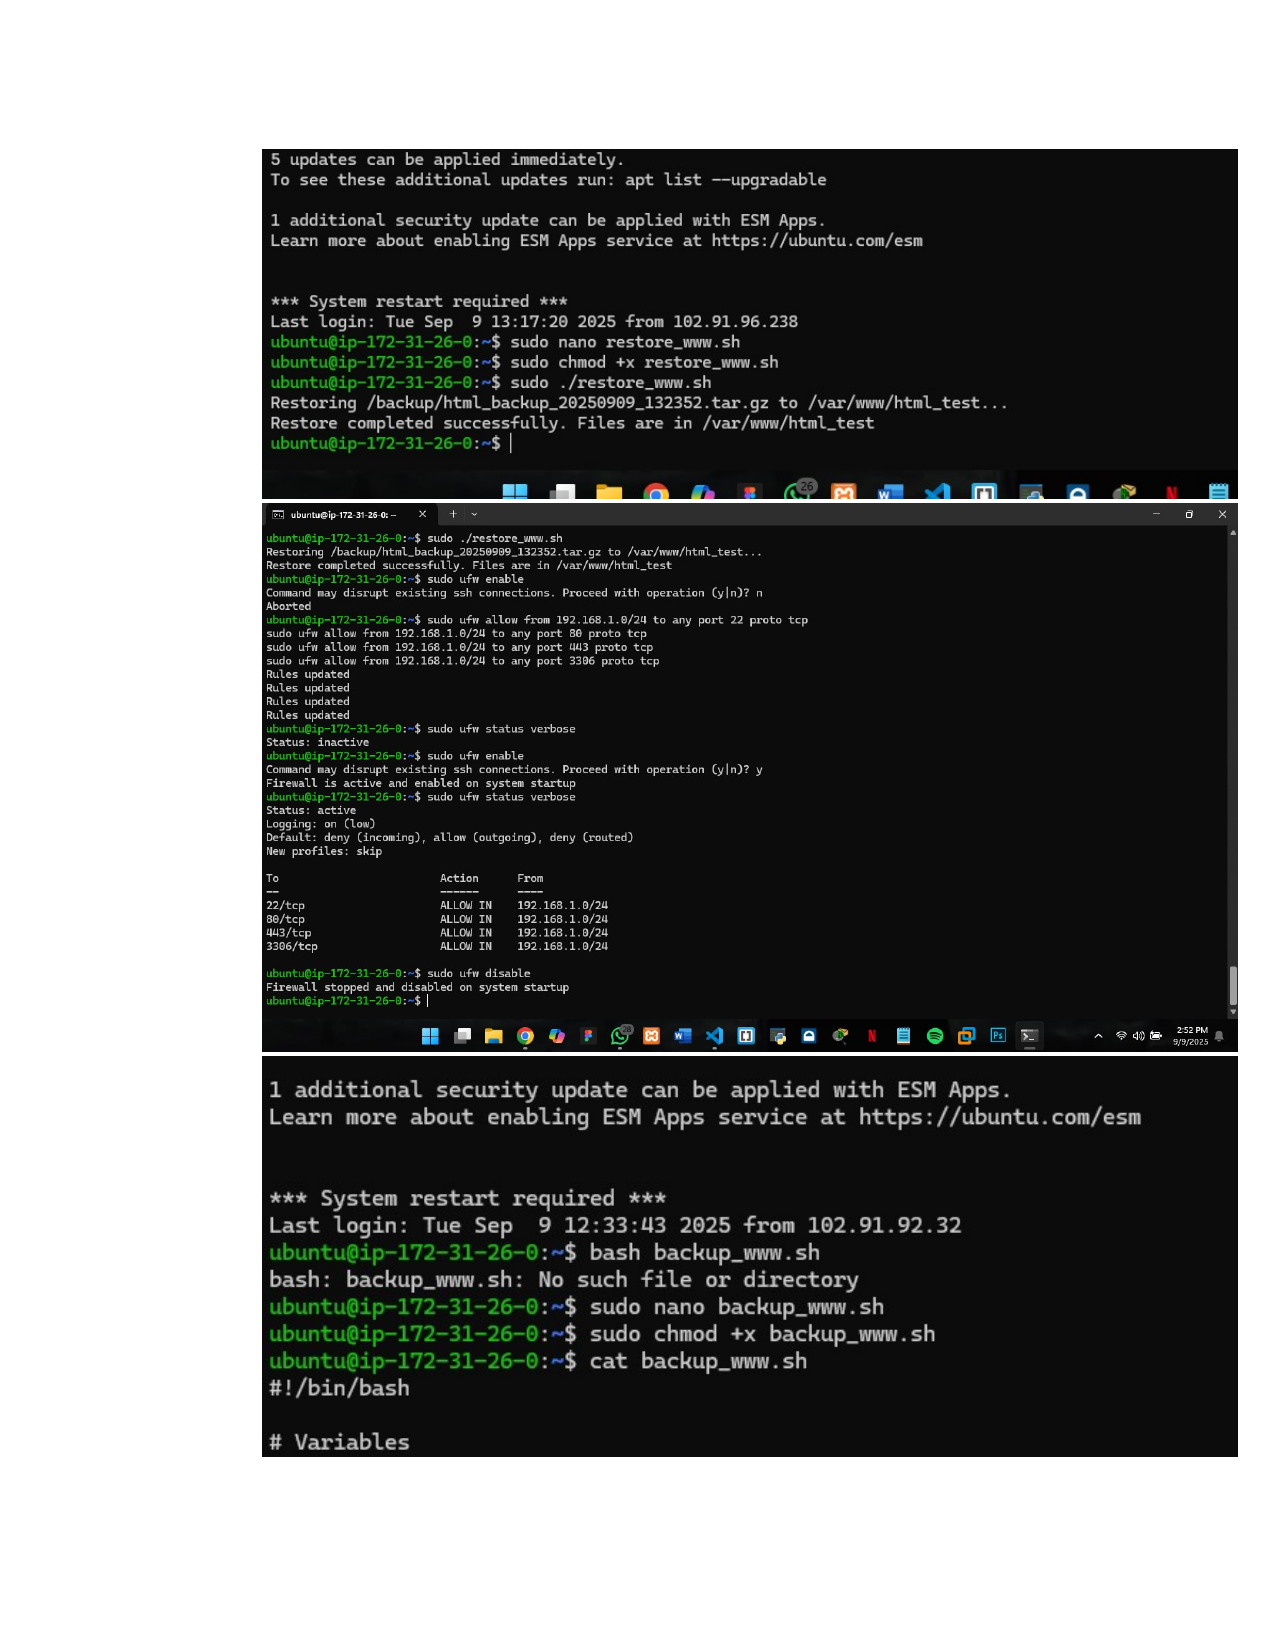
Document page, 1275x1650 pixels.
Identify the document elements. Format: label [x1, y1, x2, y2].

picture [262, 503, 1238, 1052]
picture [262, 149, 1238, 499]
picture [262, 1056, 1238, 1457]
